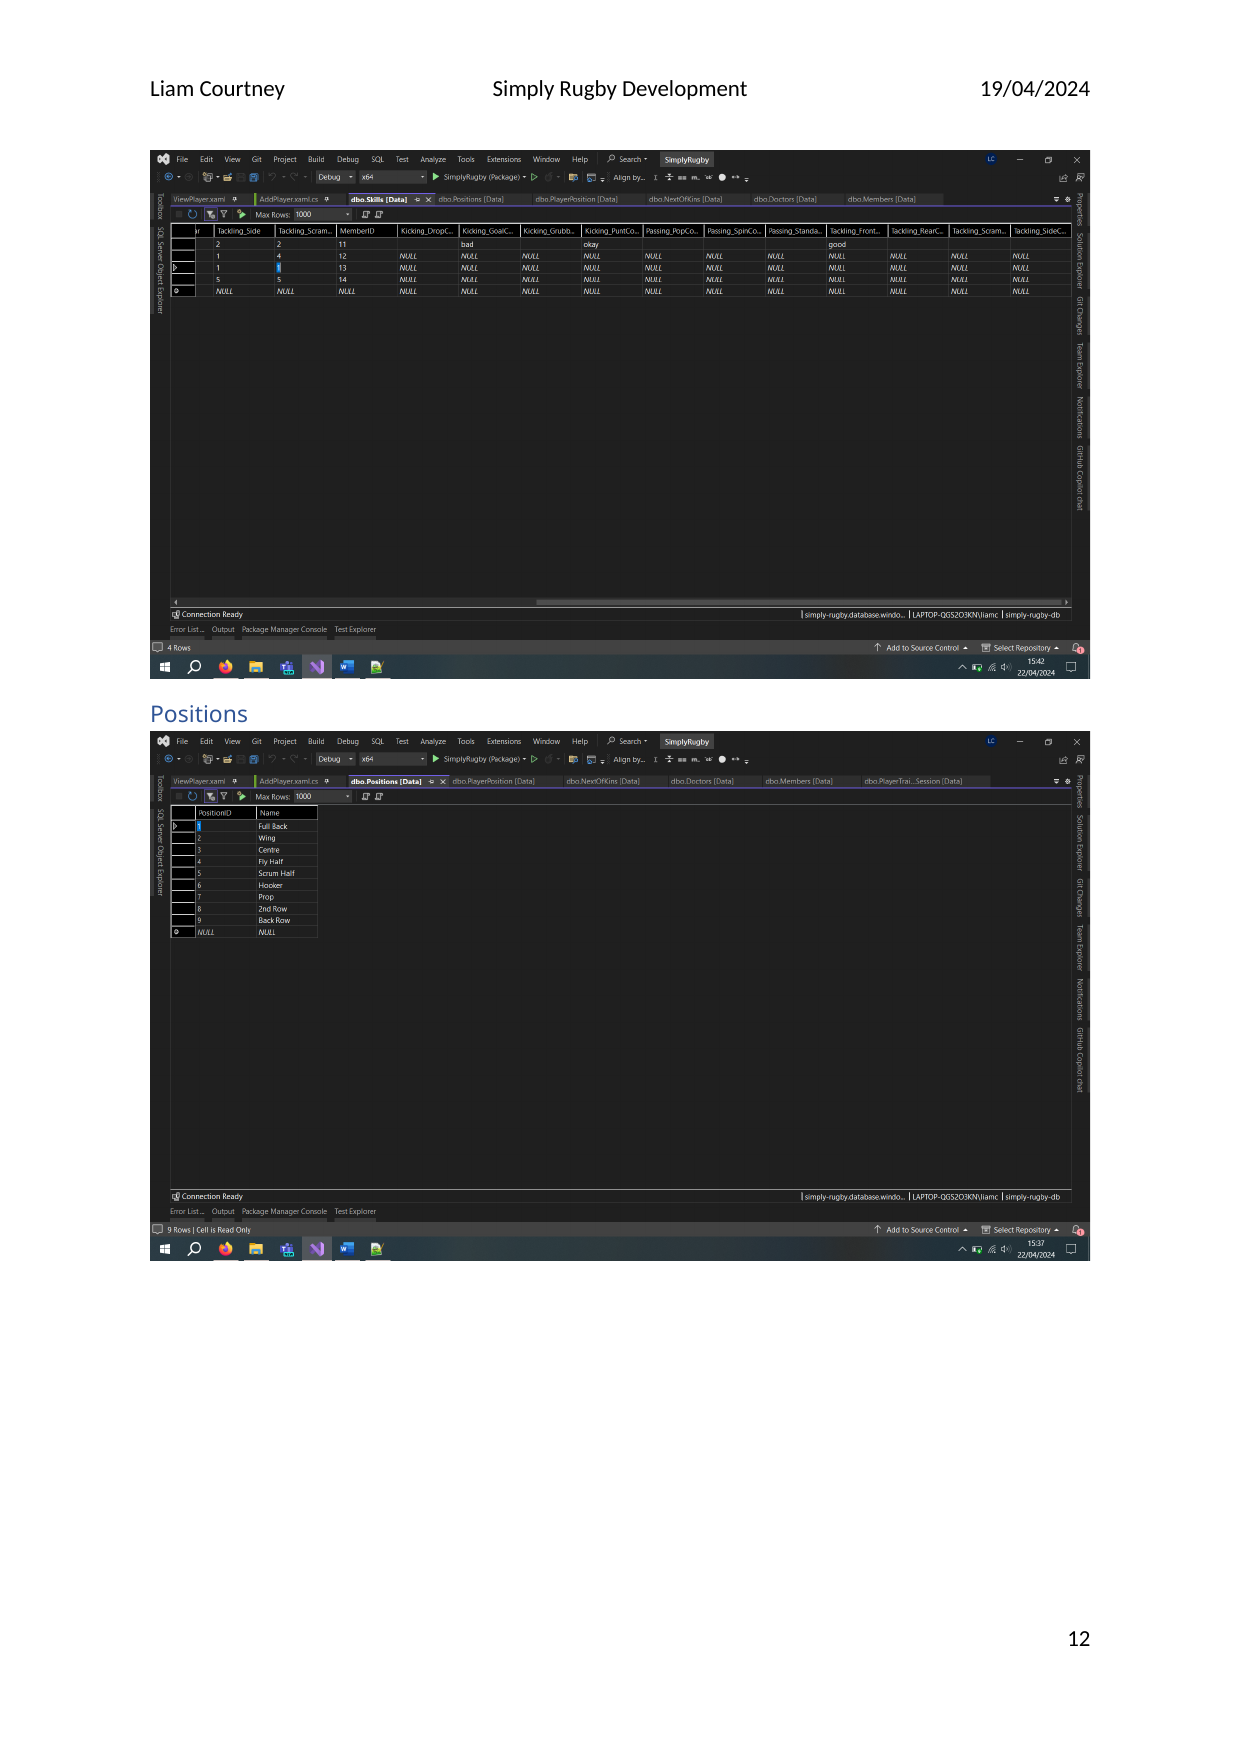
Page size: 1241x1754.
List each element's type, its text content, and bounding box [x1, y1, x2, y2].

picture [150, 150, 1091, 679]
picture [150, 731, 1091, 1261]
subtitle Positions [150, 698, 1090, 729]
